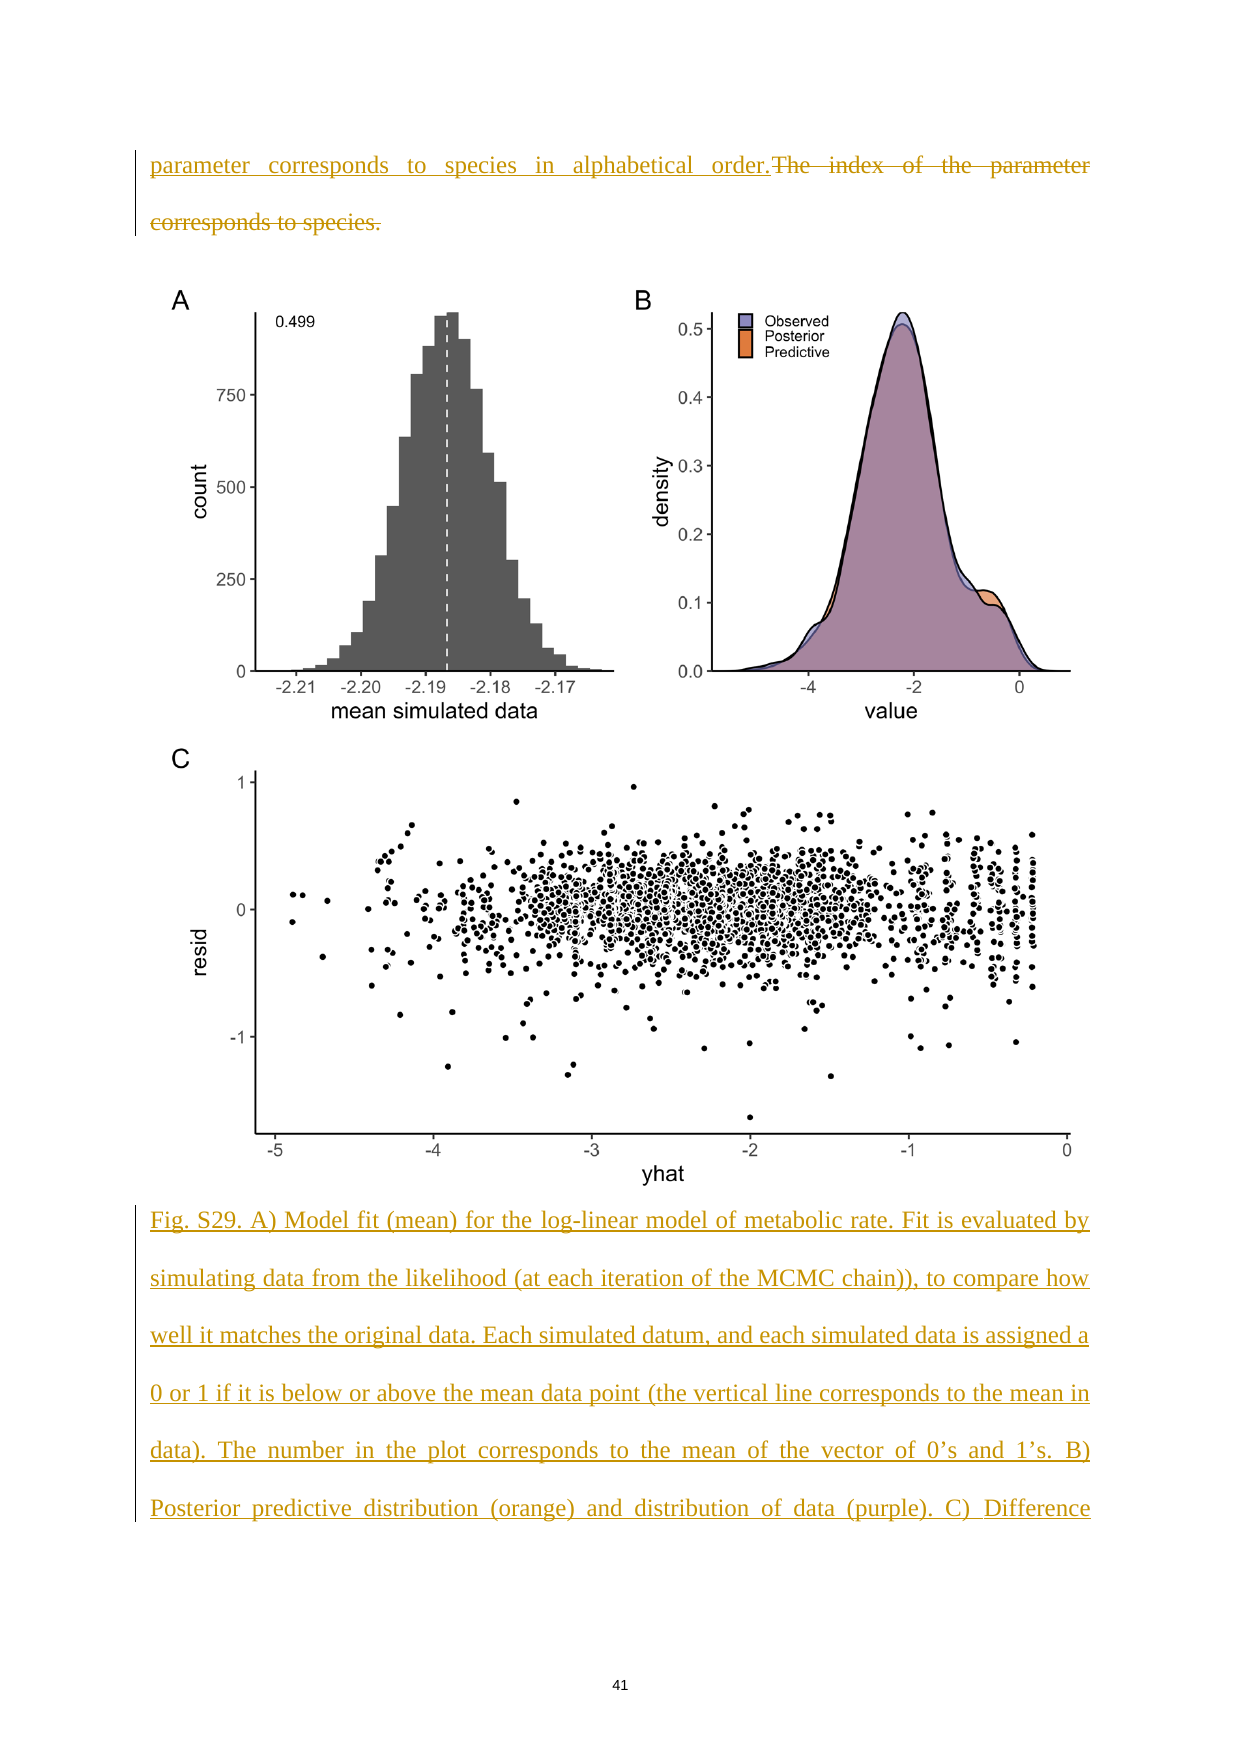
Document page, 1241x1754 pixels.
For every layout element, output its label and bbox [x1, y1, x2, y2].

picture [150, 265, 1091, 1206]
text [150, 150, 1090, 236]
